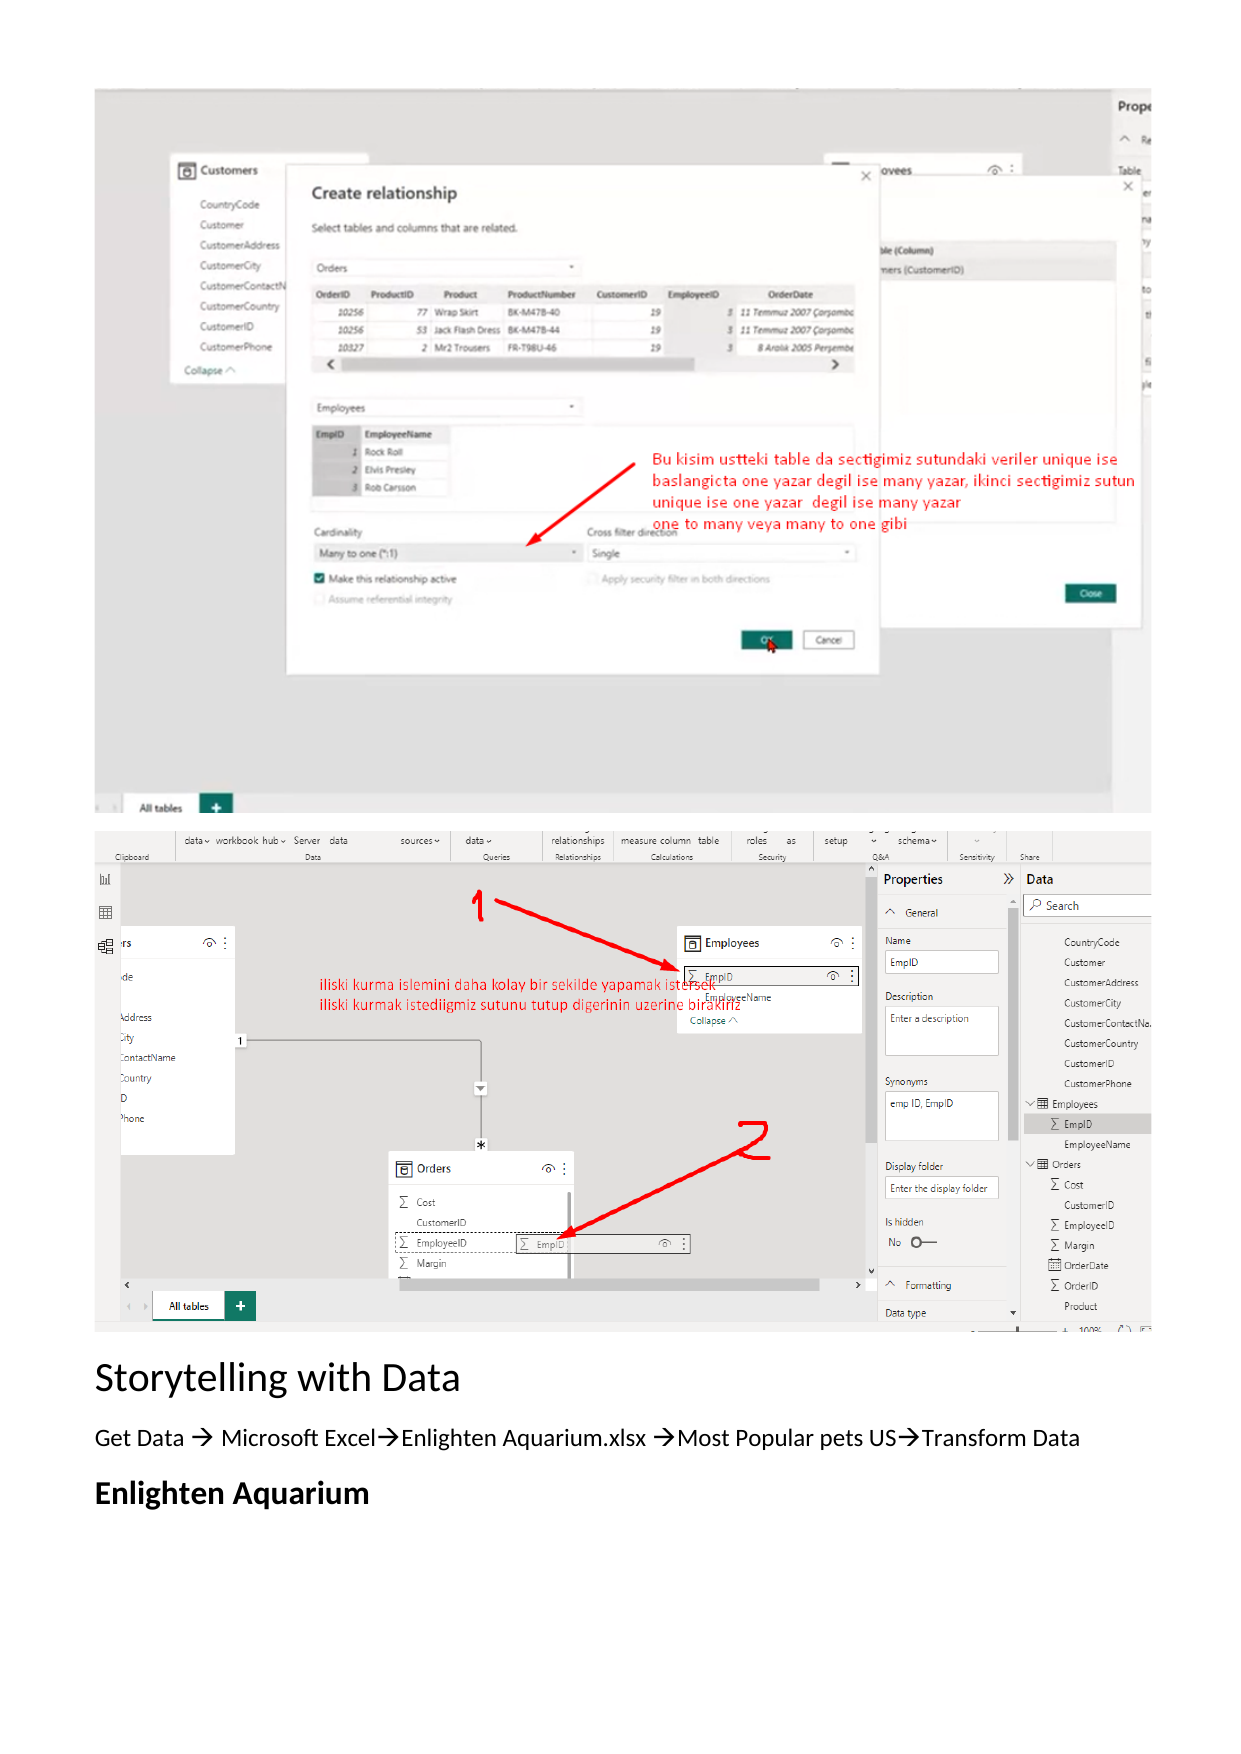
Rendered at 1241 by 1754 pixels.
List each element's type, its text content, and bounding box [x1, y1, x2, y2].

text Storytelling with Data [94, 1351, 1152, 1402]
text Enlighten Aquarium [94, 1472, 1152, 1513]
text Get Data Microsoft ExcelEnlighten Aquarium.xlsx Most Popular pets USTransform Data [94, 1422, 1152, 1453]
picture [94, 88, 1152, 813]
picture [94, 831, 1152, 1332]
